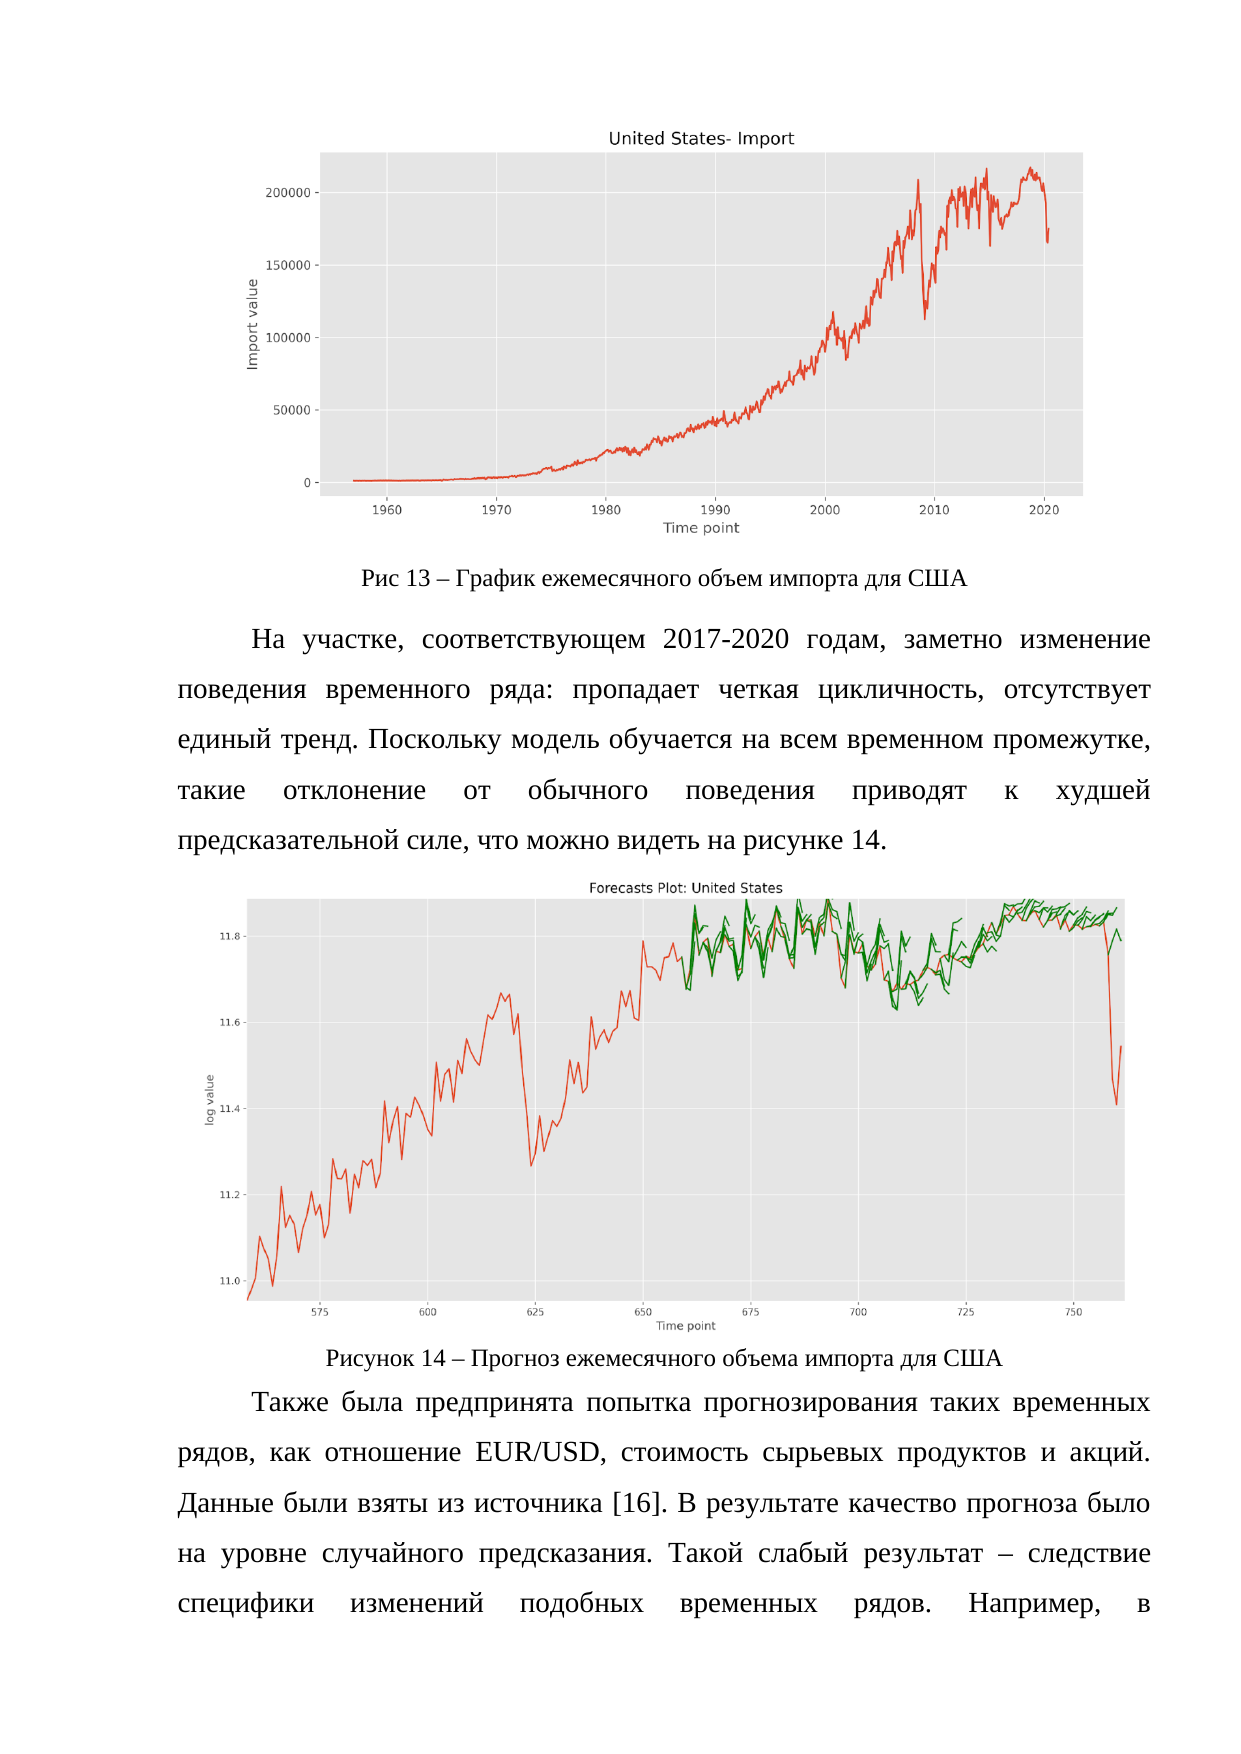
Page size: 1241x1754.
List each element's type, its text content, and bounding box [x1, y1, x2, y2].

picture [193, 872, 1135, 1343]
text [177, 1384, 1152, 1619]
text Рис 13 – График ежемесячного объем импорта для США [177, 563, 1152, 592]
text Рисунок 14 – Прогноз ежемесячного объема импорта для США [177, 1343, 1152, 1372]
text На участке, соответствующем 2017-2020 годам, заметно изменение поведения временного ряда: пропадает четкая цикличность, отсутствует единый тренд. Поскольку модель обучается на всем временном промежутке, такие отклонение от обычного поведения приводят к худшей предсказательной силе, что можно видеть на рисунке 14. [177, 621, 1152, 856]
picture [232, 118, 1096, 550]
